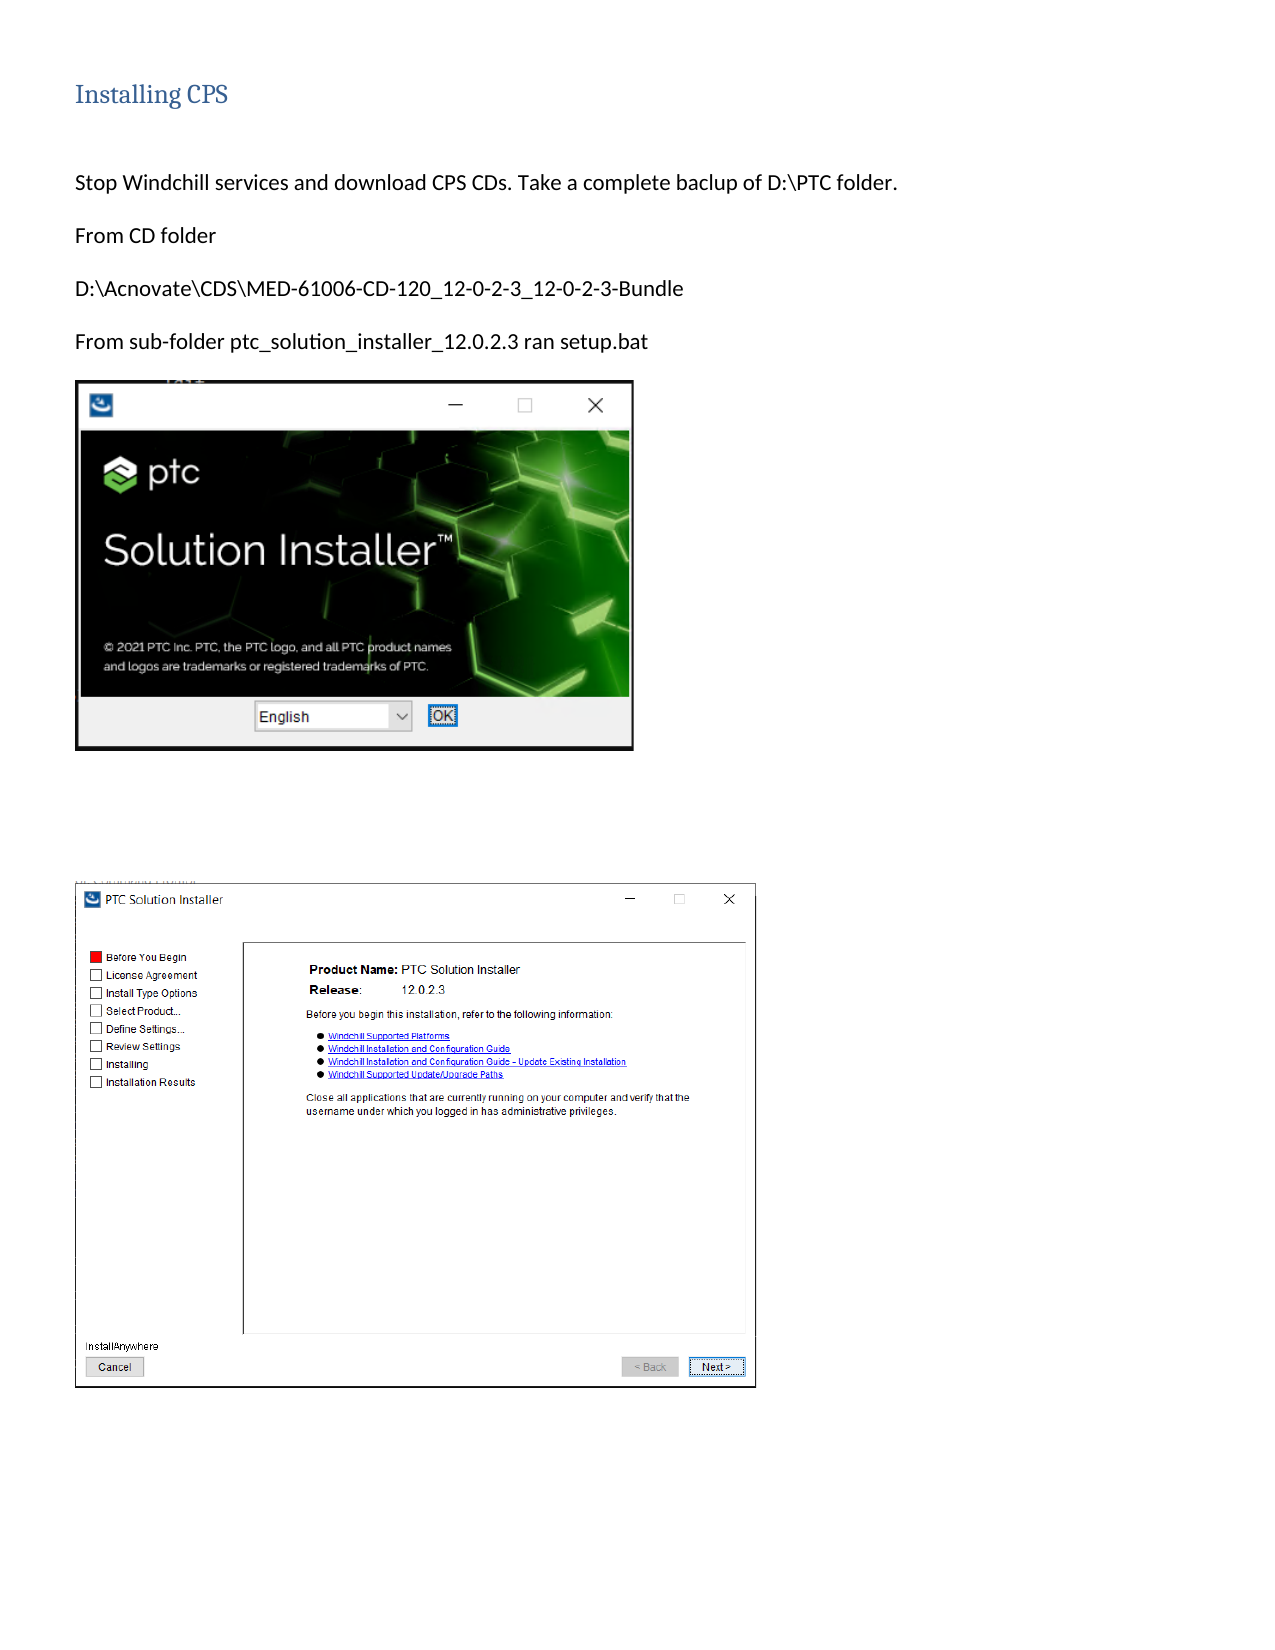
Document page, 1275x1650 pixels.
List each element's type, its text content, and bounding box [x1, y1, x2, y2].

text From sub-folder ptc_solution_installer_12.0.2.3 ran setup.bat [75, 327, 1200, 355]
text D:\Acnovate\CDS\MED-61006-CD-120_12-0-2-3_12-0-2-3-Bundle [75, 274, 1200, 302]
picture [75, 881, 757, 1388]
subtitle Installing CPS [75, 79, 1200, 110]
text From CD folder [75, 221, 1200, 249]
text Stop Windchill services and download CPS CDs. Take a complete baclup of D:\PTC folder. [75, 168, 1200, 196]
picture [75, 380, 634, 751]
